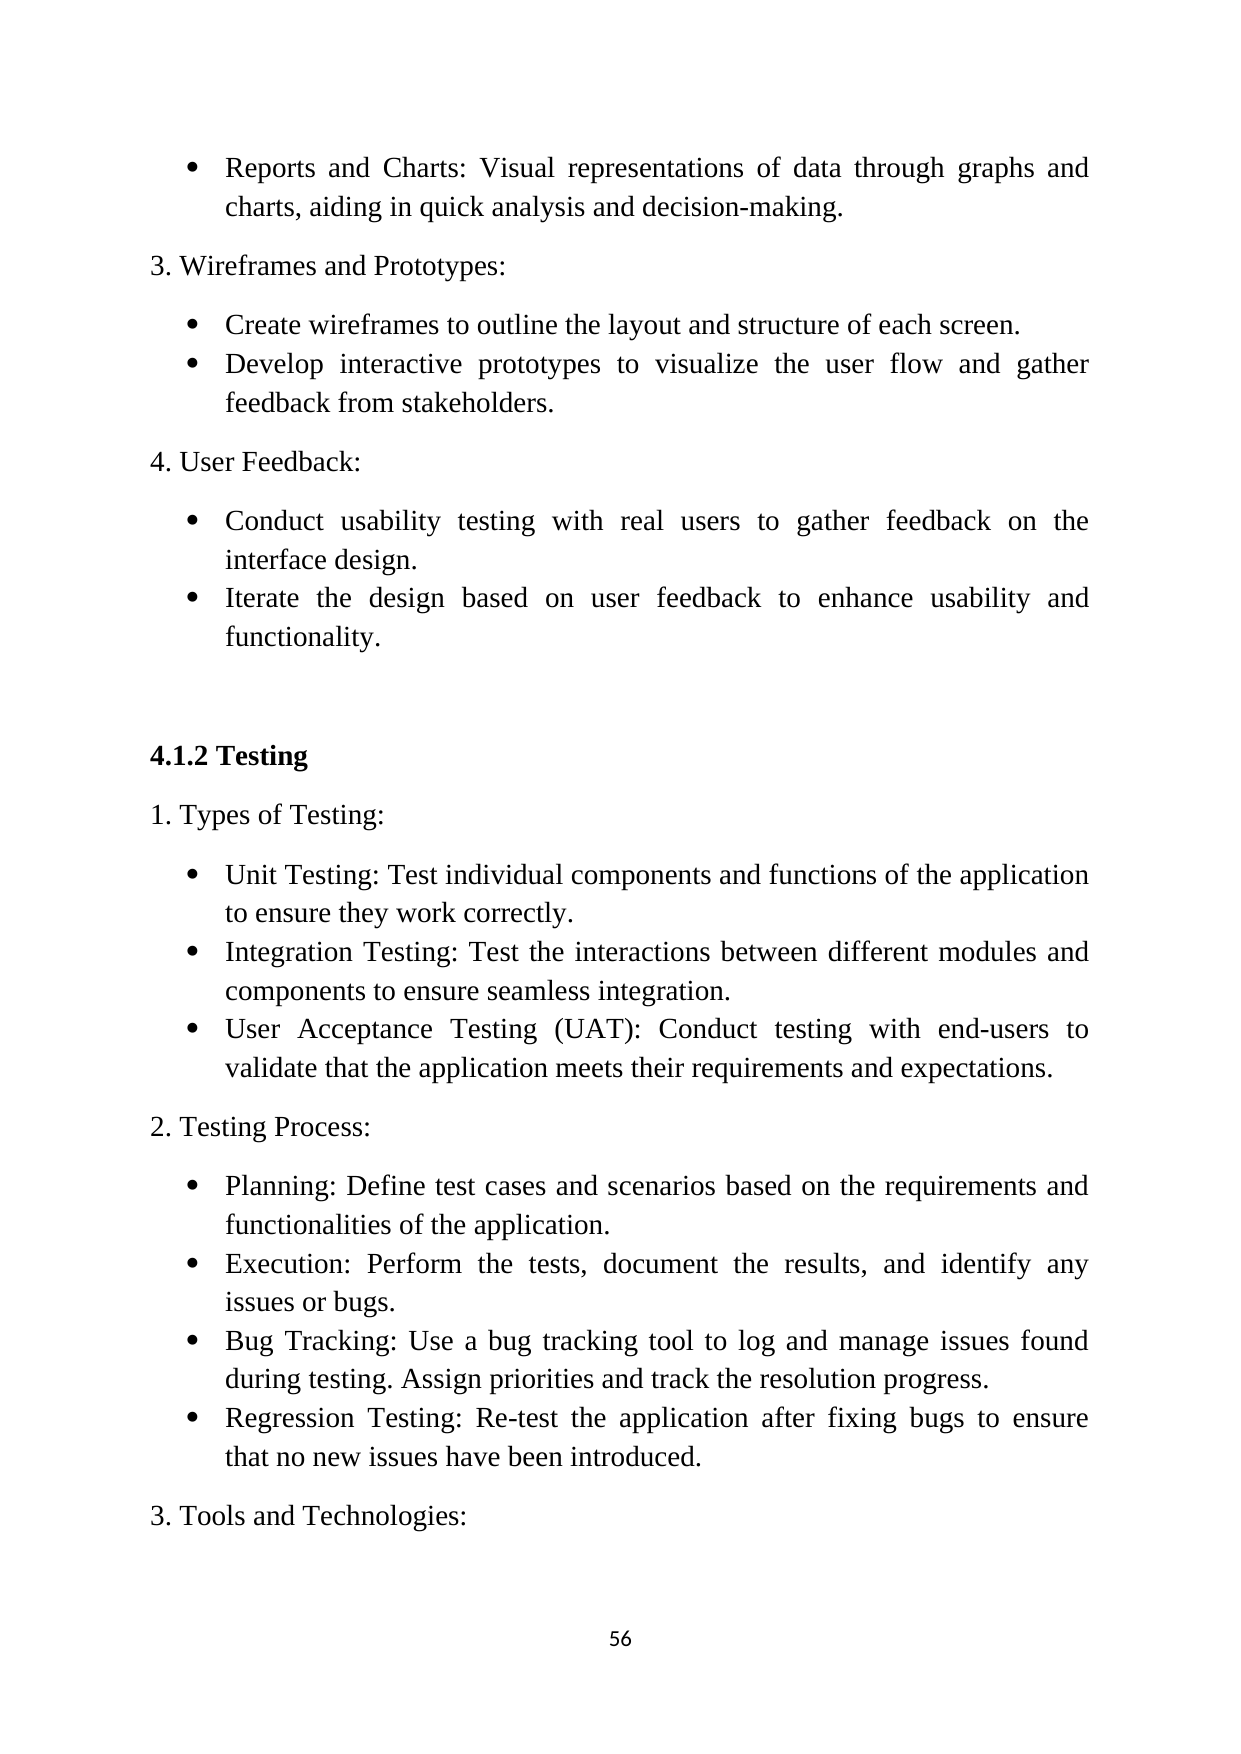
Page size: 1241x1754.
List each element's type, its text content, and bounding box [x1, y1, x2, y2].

list Iterate the design based on user feedback to enhance usability and functionality. [187, 581, 1090, 653]
text 4. User Feedback: [150, 444, 1090, 478]
text 3. Tools and Technologies: [150, 1498, 1090, 1532]
list Bug Tracking: Use a bug tracking tool to log and manage issues found during testing. Assign priorities and track the resolution progress. [187, 1323, 1090, 1395]
list Execution: Perform the tests, document the results, and identify any issues or bugs. [187, 1246, 1090, 1318]
list Create wireframes to outline the layout and structure of each screen. [187, 307, 1090, 341]
text 3. Wireframes and Prototypes: [150, 248, 1090, 282]
text 4.1.2 Testing [150, 738, 1090, 772]
text 2. Testing Process: [150, 1109, 1090, 1143]
list Unit Testing: Test individual components and functions of the application to ensure they work correctly. [187, 857, 1090, 929]
list Planning: Define test cases and scenarios based on the requirements and functionalities of the application. [187, 1168, 1090, 1241]
list Regression Testing: Re-test the application after fixing bugs to ensure that no new issues have been introduced. [187, 1400, 1090, 1472]
list User Acceptance Testing (UAT): Conduct testing with end-users to validate that the application meets their requirements and expectations. [187, 1011, 1090, 1083]
list Develop interactive prototypes to visualize the user flow and gather feedback from stakeholders. [187, 346, 1090, 418]
list Integration Testing: Test the interactions between different modules and components to ensure seamless integration. [187, 934, 1090, 1006]
list Conduct usability testing with real users to gather feedback on the interface design. [187, 503, 1090, 576]
text 1. Types of Testing: [150, 797, 1090, 831]
list Reports and Charts: Visual representations of data through graphs and charts, aiding in quick analysis and decision-making. [187, 150, 1090, 222]
